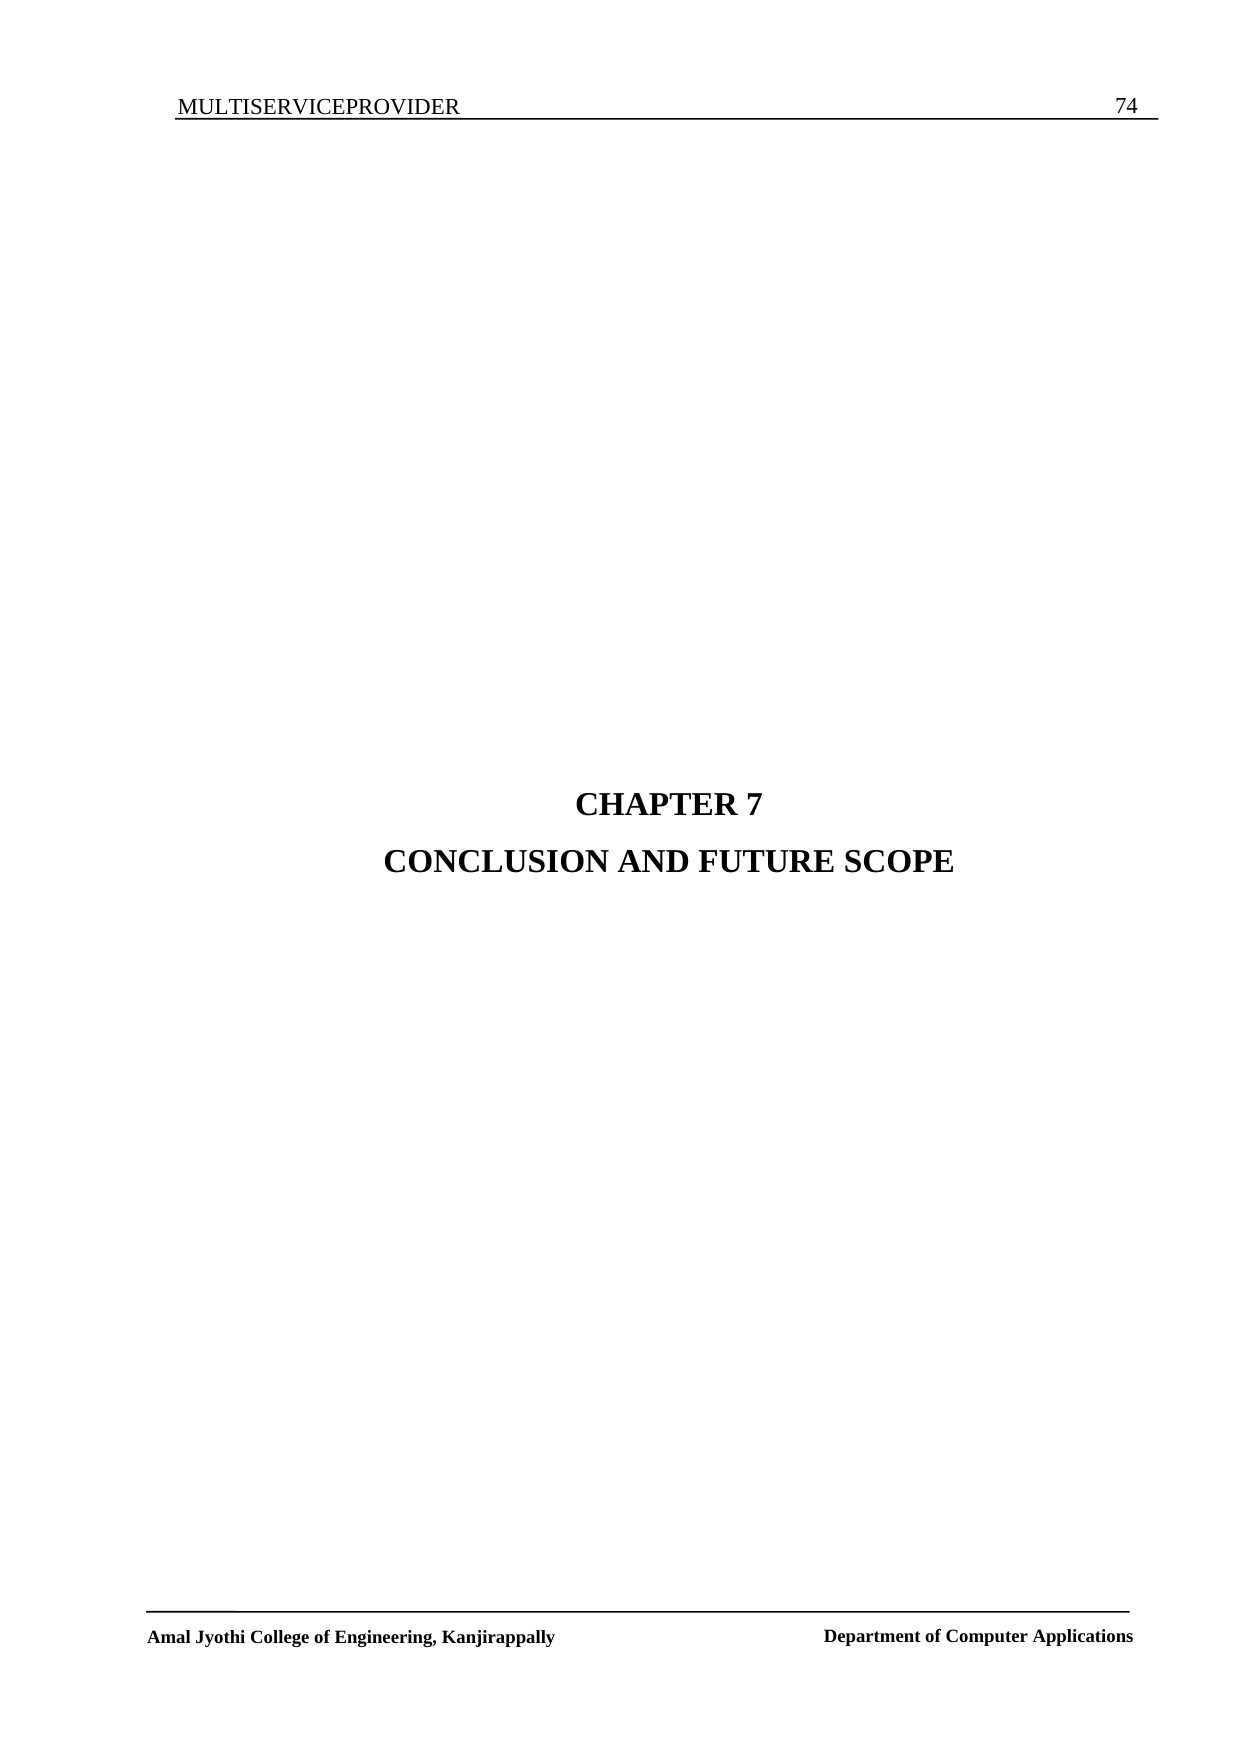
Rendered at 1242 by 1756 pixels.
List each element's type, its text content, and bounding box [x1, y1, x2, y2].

subtitle CHAPTER 7 CONCLUSION AND FUTURE SCOPE [383, 784, 974, 880]
